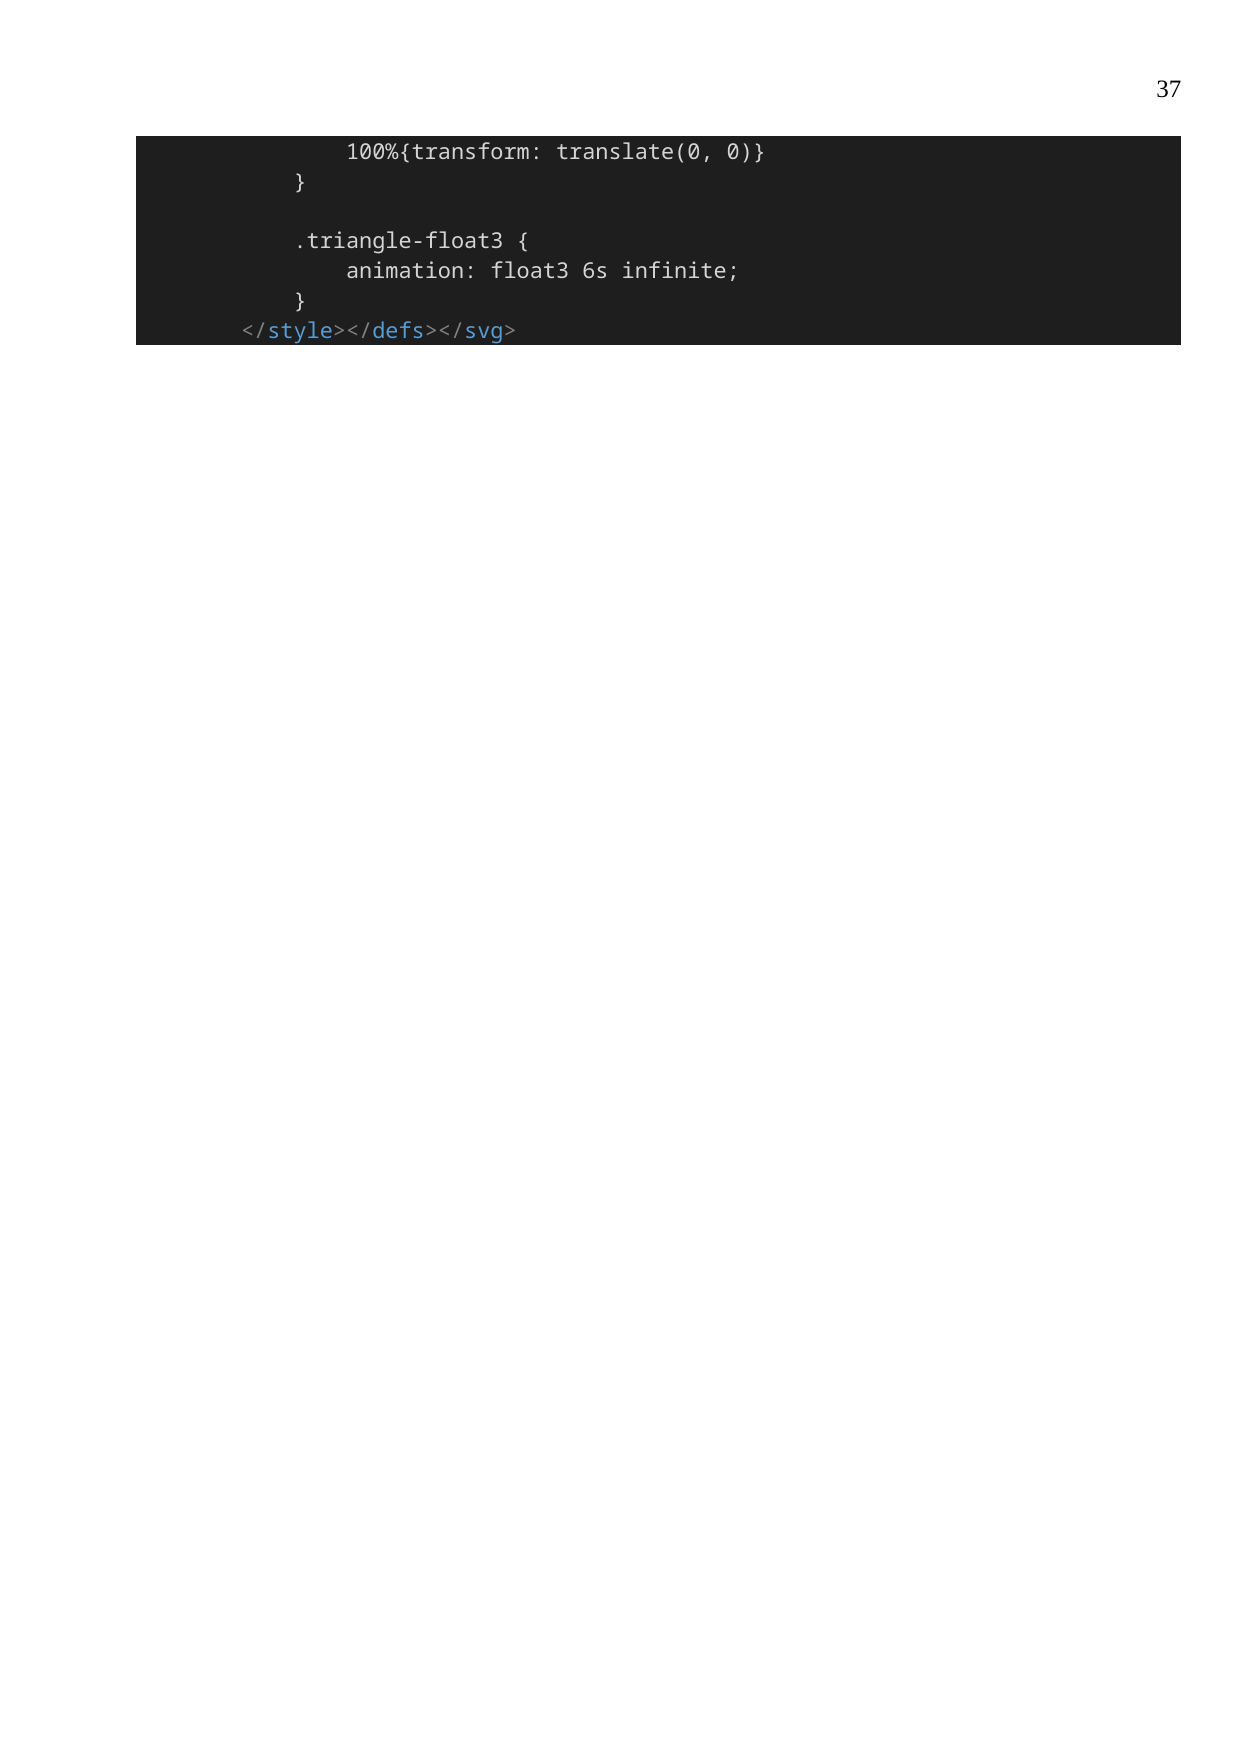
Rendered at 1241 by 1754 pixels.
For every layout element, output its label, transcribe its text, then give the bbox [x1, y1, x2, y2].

text 100%{transform: translate(0, 0)} [136, 136, 1181, 166]
text } [136, 166, 1181, 196]
text animation: float3 6s infinite; [136, 255, 1181, 285]
text } [136, 285, 1181, 315]
text </style></defs></svg> [136, 315, 1181, 345]
text .triangle-float3 { [136, 226, 1181, 255]
